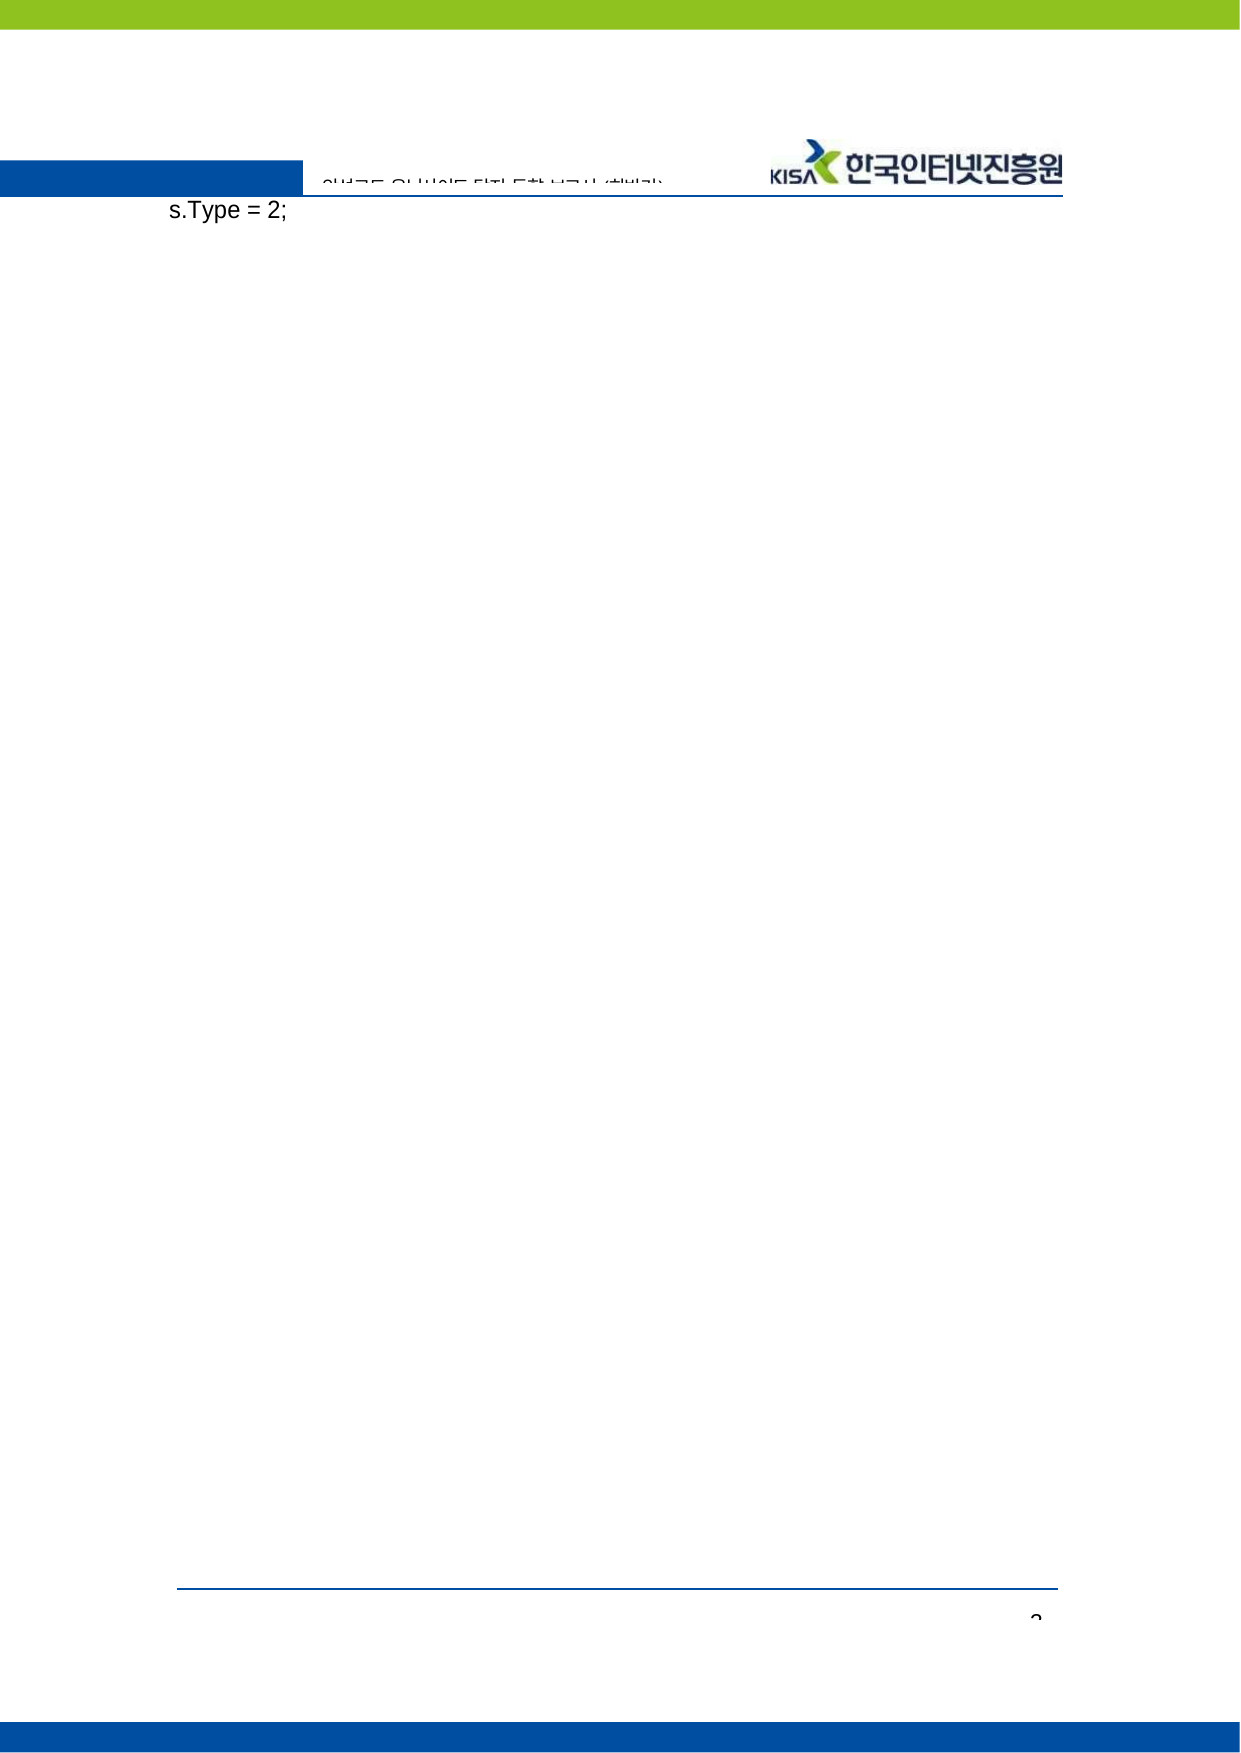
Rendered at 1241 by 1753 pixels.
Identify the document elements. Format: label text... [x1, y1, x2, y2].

text s.Type = 2; [169, 196, 1157, 224]
picture [770, 139, 1063, 185]
